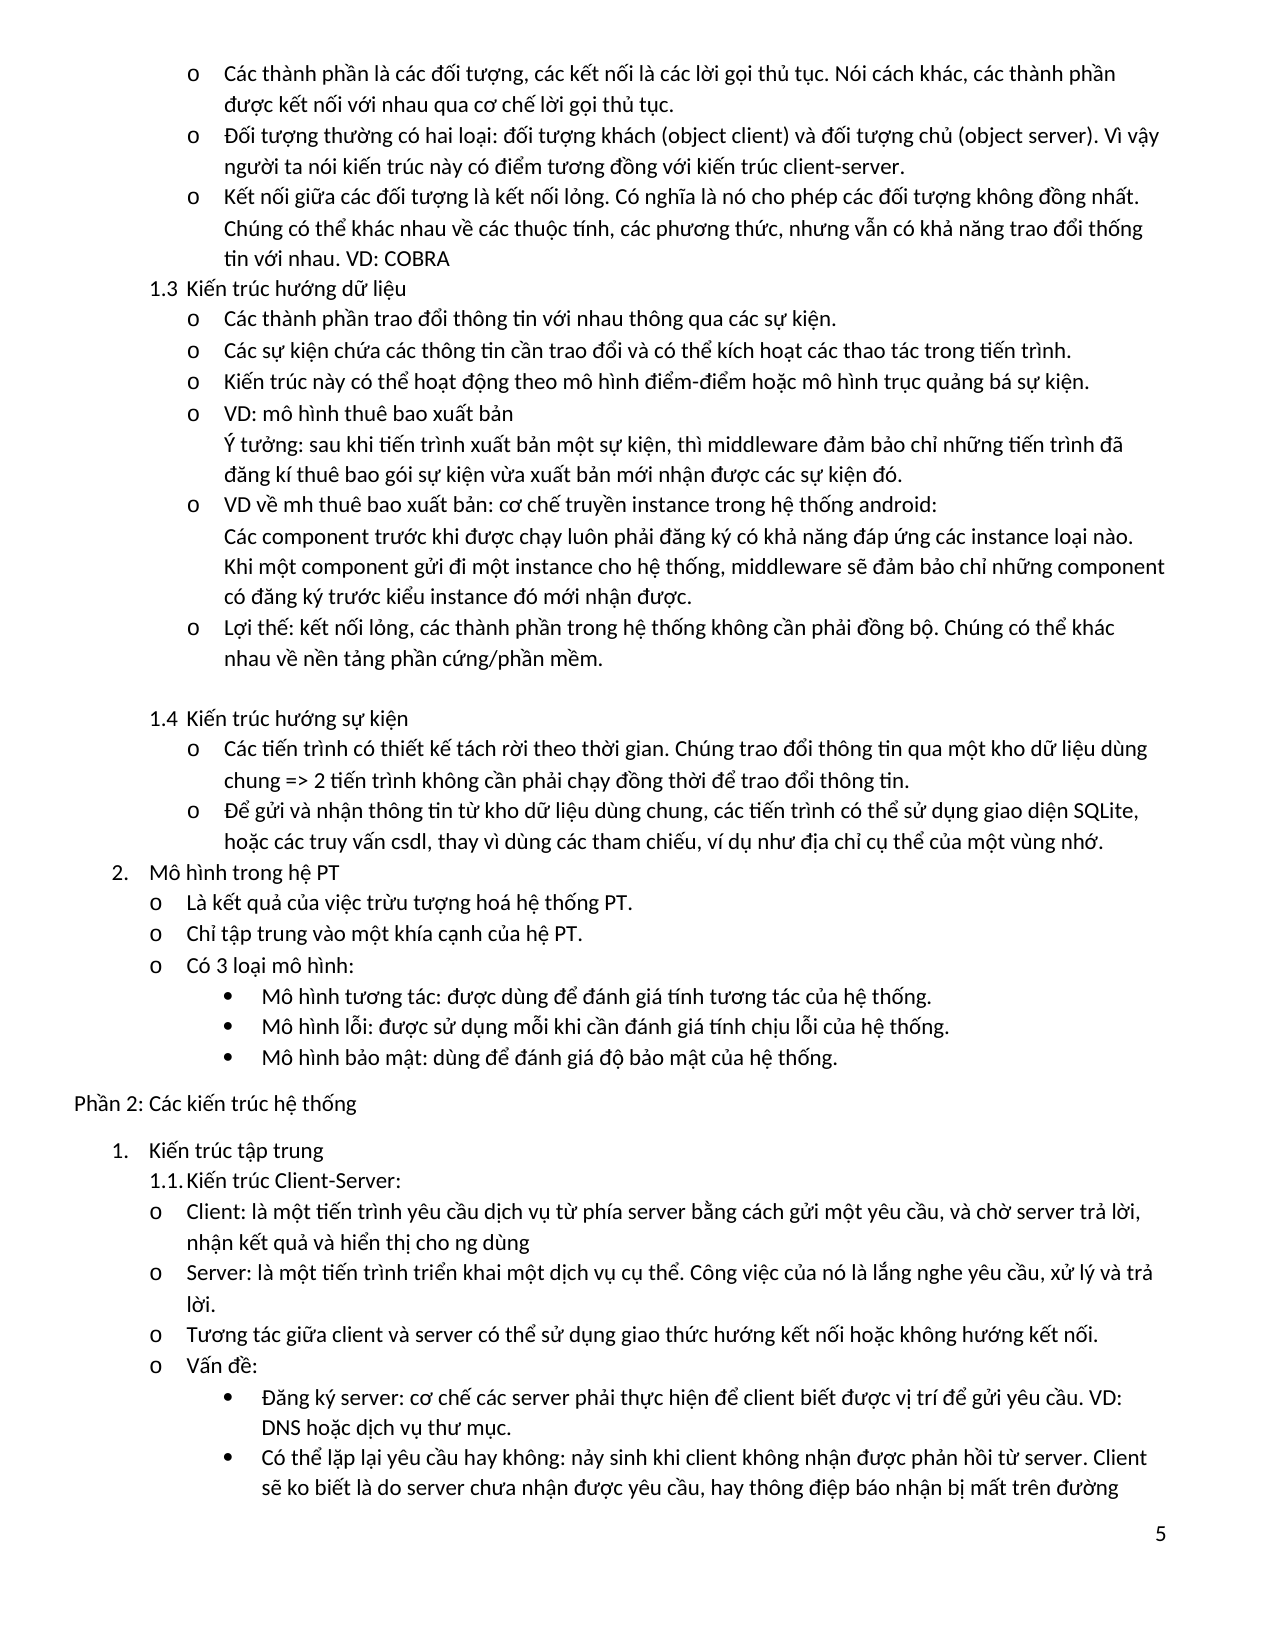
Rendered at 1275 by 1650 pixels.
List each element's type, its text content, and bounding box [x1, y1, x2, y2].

list Là kết quả của việc trừu tượng hoá hệ thống PT. [149, 888, 1167, 917]
list Tương tác giữa client và server có thể sử dụng giao thức hướng kết nối hoặc không hướng kết nối. [149, 1320, 1167, 1349]
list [224, 1443, 1167, 1502]
list Mô hình tương tác: được dùng để đánh giá tính tương tác của hệ thống. [224, 982, 1167, 1010]
list Kiến trúc hướng sự kiện [149, 704, 1167, 732]
list Kiến trúc này có thể hoạt động theo mô hình điểm-điểm hoặc mô hình trục quảng bá sự kiện. [186, 367, 1167, 396]
list Các sự kiện chứa các thông tin cần trao đổi và có thể kích hoạt các thao tác trong tiến trình. [186, 336, 1167, 365]
list Chỉ tập trung vào một khía cạnh của hệ PT. [149, 919, 1167, 948]
list Client: là một tiến trình yêu cầu dịch vụ từ phía server bằng cách gửi một yêu cầu, và chờ server trả lời, nhận kết quả và hiển thị cho ng dùng [149, 1197, 1167, 1256]
list Server: là một tiến trình triển khai một dịch vụ cụ thể. Công việc của nó là lắng nghe yêu cầu, xử lý và trả lời. [149, 1258, 1167, 1318]
list Các tiến trình có thiết kế tách rời theo thời gian. Chúng trao đổi thông tin qua một kho dữ liệu dùng chung => 2 tiến trình không cần phải chạy đồng thời để trao đổi thông tin. [186, 734, 1167, 794]
list Kiến trúc hướng dữ liệu [149, 274, 1167, 302]
list Mô hình trong hệ PT [111, 858, 1167, 886]
text Phần 2: Các kiến trúc hệ thống [74, 1089, 1167, 1118]
list Mô hình lỗi: được sử dụng mỗi khi cần đánh giá tính chịu lỗi của hệ thống. [224, 1012, 1167, 1041]
list Kiến trúc Client-Server: [149, 1167, 1167, 1195]
list Có 3 loại mô hình: [149, 951, 1167, 980]
list Ý tưởng: sau khi tiến trình xuất bản một sự kiện, thì middleware đảm bảo chỉ những tiến trình đã đăng kí thuê bao gói sự kiện vừa xuất bản mới nhận được các sự kiện đó. [224, 430, 1167, 488]
list Vấn đề: [149, 1351, 1167, 1381]
list Kết nối giữa các đối tượng là kết nối lỏng. Có nghĩa là nó cho phép các đối tượng không đồng nhất. Chúng có thể khác nhau về các thuộc tính, các phương thức, nhưng vẫn có khả năng trao đổi thống tin với nhau. VD: COBRA [186, 182, 1167, 272]
list Mô hình bảo mật: dùng để đánh giá độ bảo mật của hệ thống. [224, 1043, 1167, 1071]
list Để gửi và nhận thông tin từ kho dữ liệu dùng chung, các tiến trình có thể sử dụng giao diện SQLite, hoặc các truy vấn csdl, thay vì dùng các tham chiếu, ví dụ như địa chỉ cụ thể của một vùng nhớ. [186, 796, 1167, 856]
list Lợi thế: kết nối lỏng, các thành phần trong hệ thống không cần phải đồng bộ. Chúng có thể khác nhau về nền tảng phần cứng/phần mềm. [186, 613, 1167, 672]
list VD: mô hình thuê bao xuất bản [186, 399, 1167, 428]
list Các thành phần là các đối tượng, các kết nối là các lời gọi thủ tục. Nói cách khác, các thành phần được kết nối với nhau qua cơ chế lời gọi thủ tục. [186, 59, 1167, 118]
list Kiến trúc tập trung [111, 1136, 1167, 1164]
list Các component trước khi được chạy luôn phải đăng ký có khả năng đáp ứng các instance loại nào. Khi một component gửi đi một instance cho hệ thống, middleware sẽ đảm bảo chỉ những component có đăng ký trước kiểu instance đó mới nhận được. [224, 522, 1167, 610]
list Đối tượng thường có hai loại: đối tượng khách (object client) và đối tượng chủ (object server). Vì vậy người ta nói kiến trúc này có điểm tương đồng với kiến trúc client-server. [186, 121, 1167, 180]
list Các thành phần trao đổi thông tin với nhau thông qua các sự kiện. [186, 304, 1167, 333]
list Đăng ký server: cơ chế các server phải thực hiện để client biết được vị trí để gửi yêu cầu. VD: DNS hoặc dịch vụ thư mục. [224, 1383, 1167, 1441]
list VD về mh thuê bao xuất bản: cơ chế truyền instance trong hệ thống android: [186, 491, 1167, 520]
